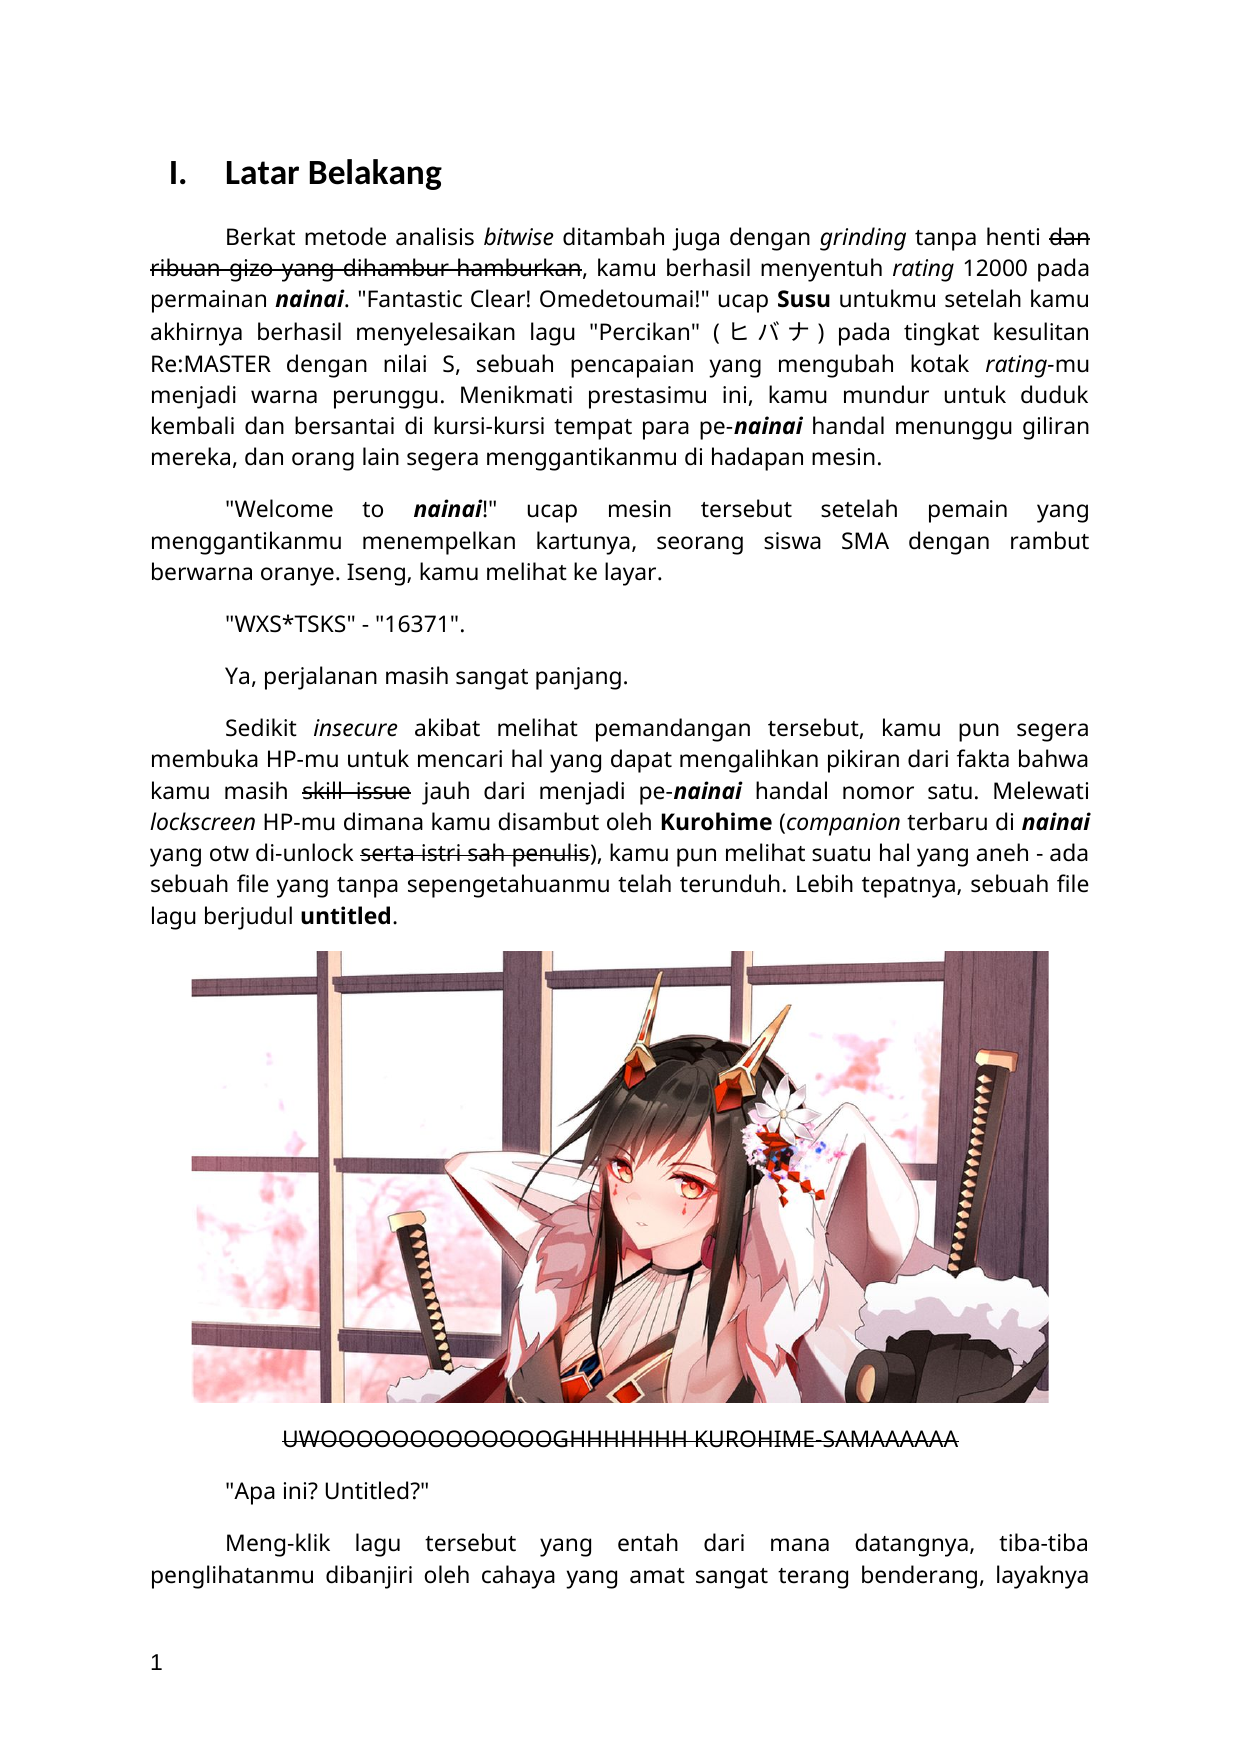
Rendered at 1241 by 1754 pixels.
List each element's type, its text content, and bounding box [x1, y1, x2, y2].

text "WXS*TSKS" - "16371". [150, 608, 1090, 639]
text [150, 1527, 1090, 1590]
picture [191, 951, 1049, 1403]
text "Apa ini? Untitled?" [150, 1475, 1090, 1506]
text Ya, perjalanan masih sangat panjang. [150, 660, 1090, 691]
subtitle Latar Belakang [187, 150, 1090, 193]
text UWOOOOOOOOOOOOOGHHHHHHH KUROHIME-SAMAAAAAA [150, 1423, 1090, 1454]
text Berkat metode analisis bitwise ditambah juga dengan grinding tanpa henti dan ribuan gizo yang dihambur-hamburkan, kamu berhasil menyentuh rating 12000 pada permainan nainai. "Fantastic Clear! Omedetoumai!" ucap Susu untukmu setelah kamu akhirnya berhasil menyelesaikan lagu "Percikan" (ヒバナ) pada tingkat kesulitan Re:MASTER dengan nilai S, sebuah pencapaian yang mengubah kotak rating-mu menjadi warna perunggu. Menikmati prestasimu ini, kamu mundur untuk duduk kembali dan bersantai di kursi-kursi tempat para pe-nainai handal menunggu giliran mereka, dan orang lain segera menggantikanmu di hadapan mesin. [150, 221, 1090, 473]
text "Welcome to nainai!" ucap mesin tersebut setelah pemain yang menggantikanmu menempelkan kartunya, seorang siswa SMA dengan rambut berwarna oranye. Iseng, kamu melihat ke layar. [150, 493, 1090, 587]
text Sedikit insecure akibat melihat pemandangan tersebut, kamu pun segera membuka HP-mu untuk mencari hal yang dapat mengalihkan pikiran dari fakta bahwa kamu masih skill issue jauh dari menjadi pe-nainai handal nomor satu. Melewati lockscreen HP-mu dimana kamu disambut oleh Kurohime (companion terbaru di nainai yang otw di-unlock serta istri sah penulis), kamu pun melihat suatu hal yang aneh - ada sebuah file yang tanpa sepengetahuanmu telah terunduh. Lebih tepatnya, sebuah file lagu berjudul untitled. [150, 712, 1090, 931]
